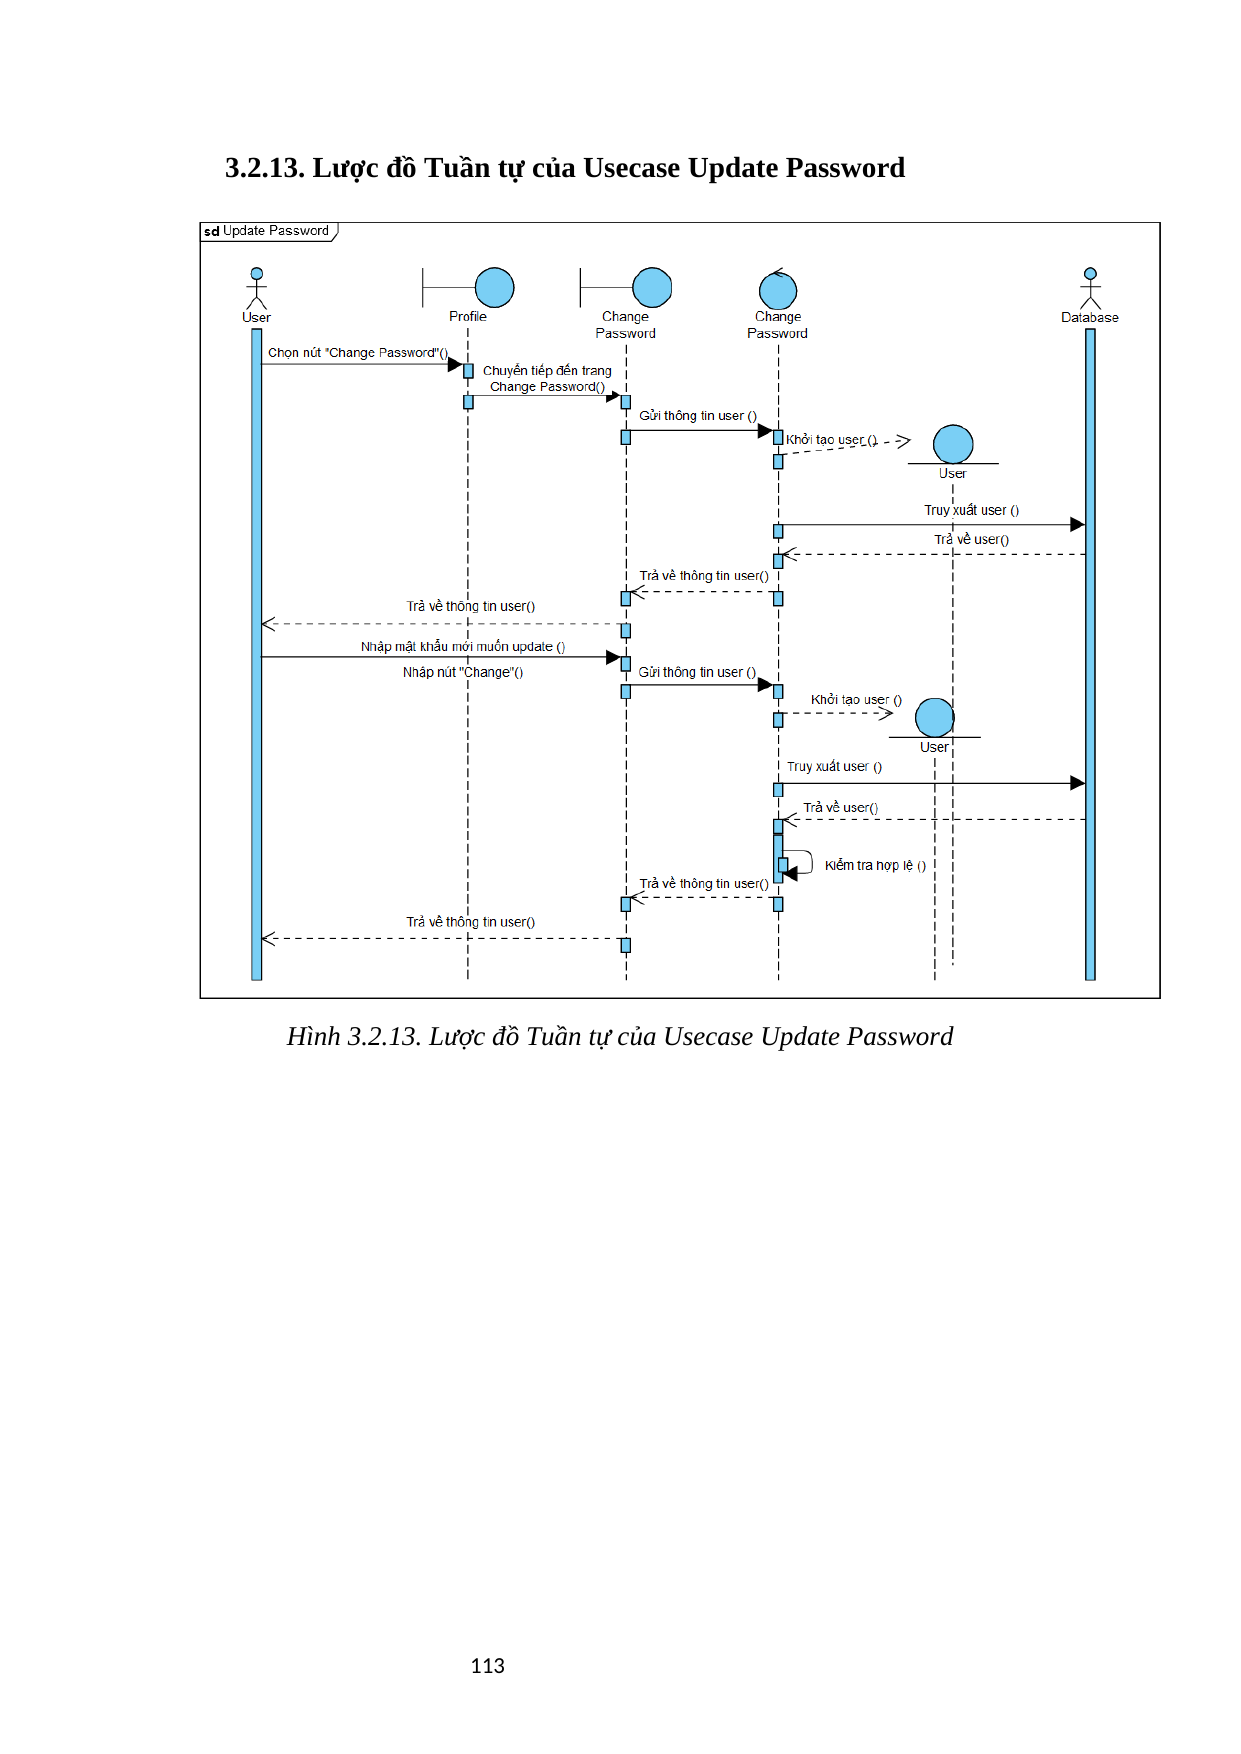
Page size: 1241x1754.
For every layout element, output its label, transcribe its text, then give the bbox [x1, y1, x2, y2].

text Hình 3.2.13. Lược đồ Tuần tự của Usecase Update Password [187, 1021, 1053, 1052]
subtitle 3.2.13. Lược đồ Tuần tự của Usecase Update Password [187, 150, 1053, 183]
picture [187, 212, 1167, 1002]
